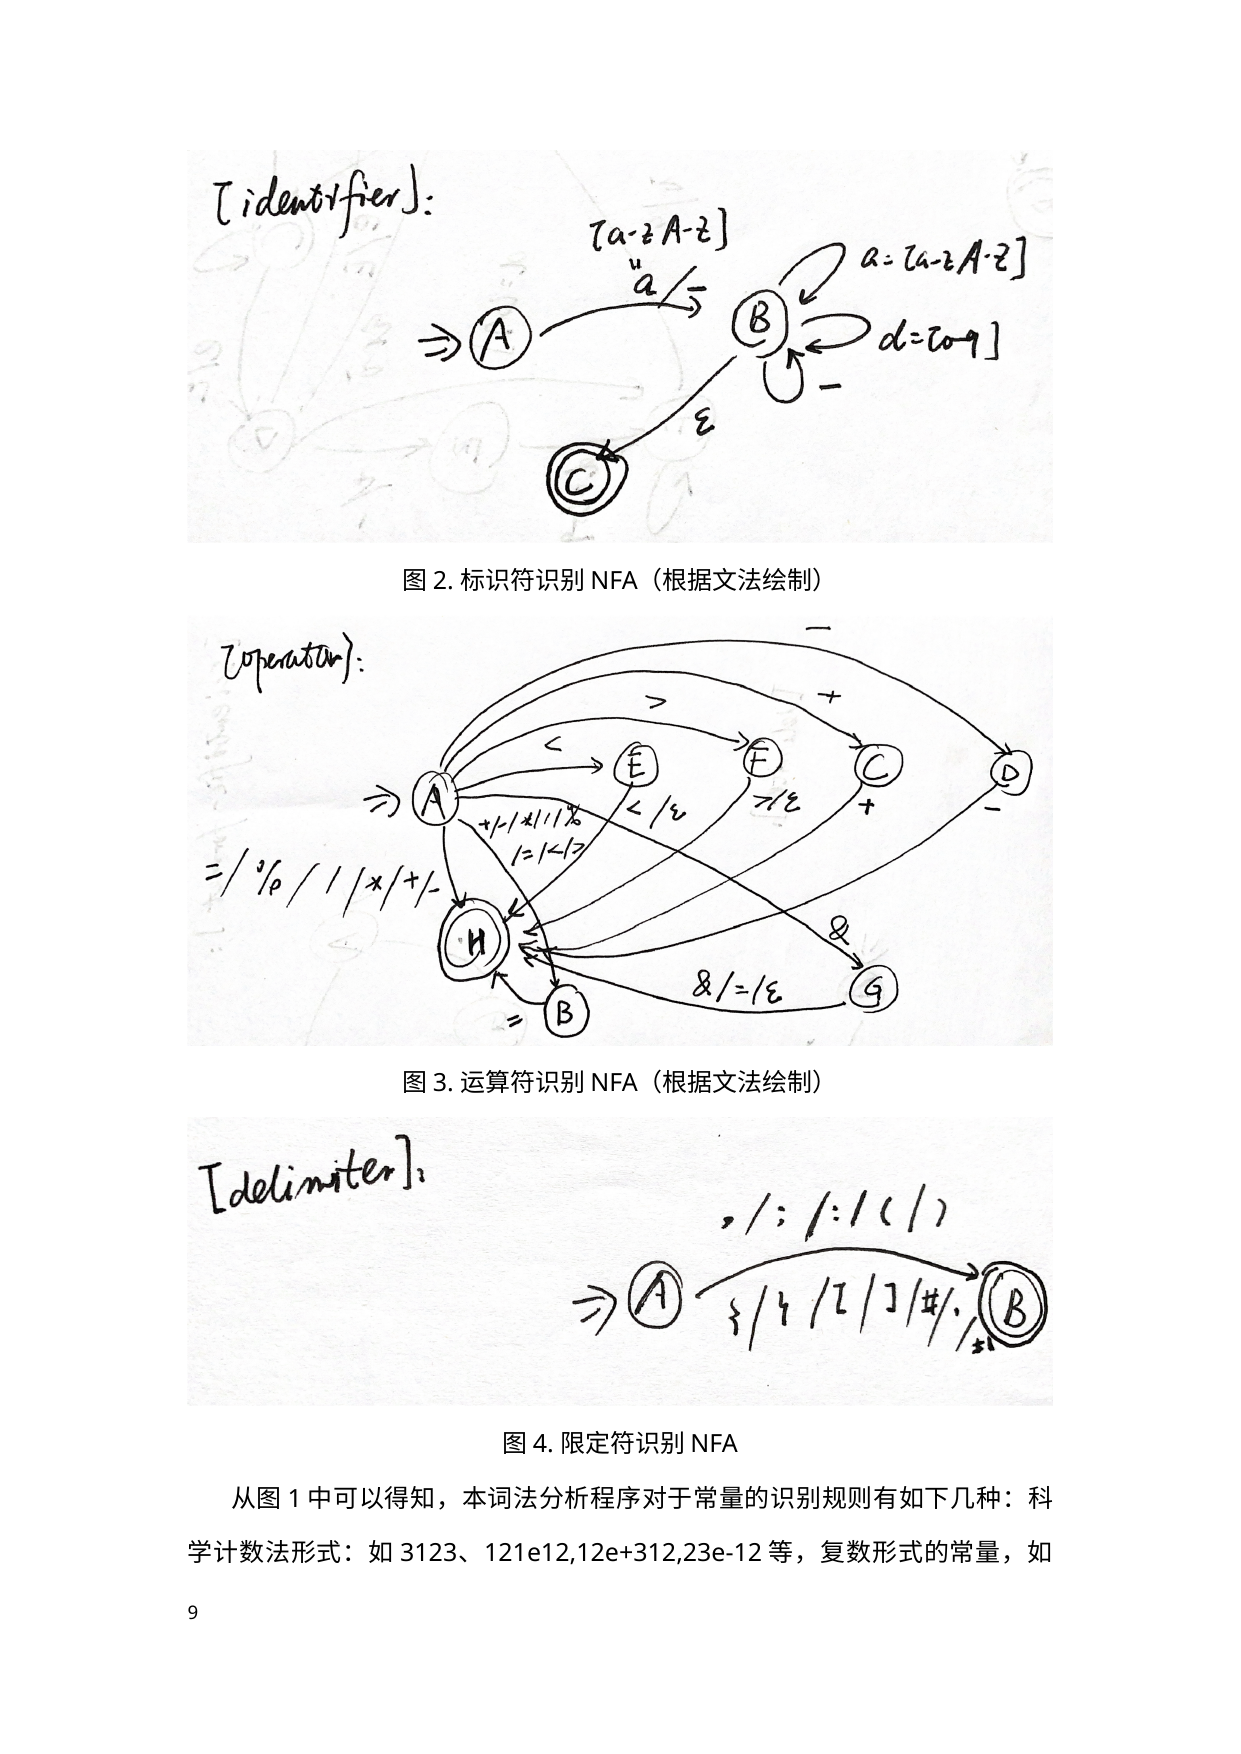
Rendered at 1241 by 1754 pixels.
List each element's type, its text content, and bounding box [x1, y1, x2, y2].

picture [187, 1117, 1053, 1407]
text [187, 1478, 1053, 1569]
text 图3. 运算符识别NFA（根据文法绘制） [187, 1063, 1053, 1099]
picture [187, 150, 1053, 544]
text 图2. 标识符识别NFA（根据文法绘制） [187, 561, 1053, 597]
picture [187, 615, 1053, 1046]
text 图4. 限定符识别NFA [187, 1424, 1053, 1460]
